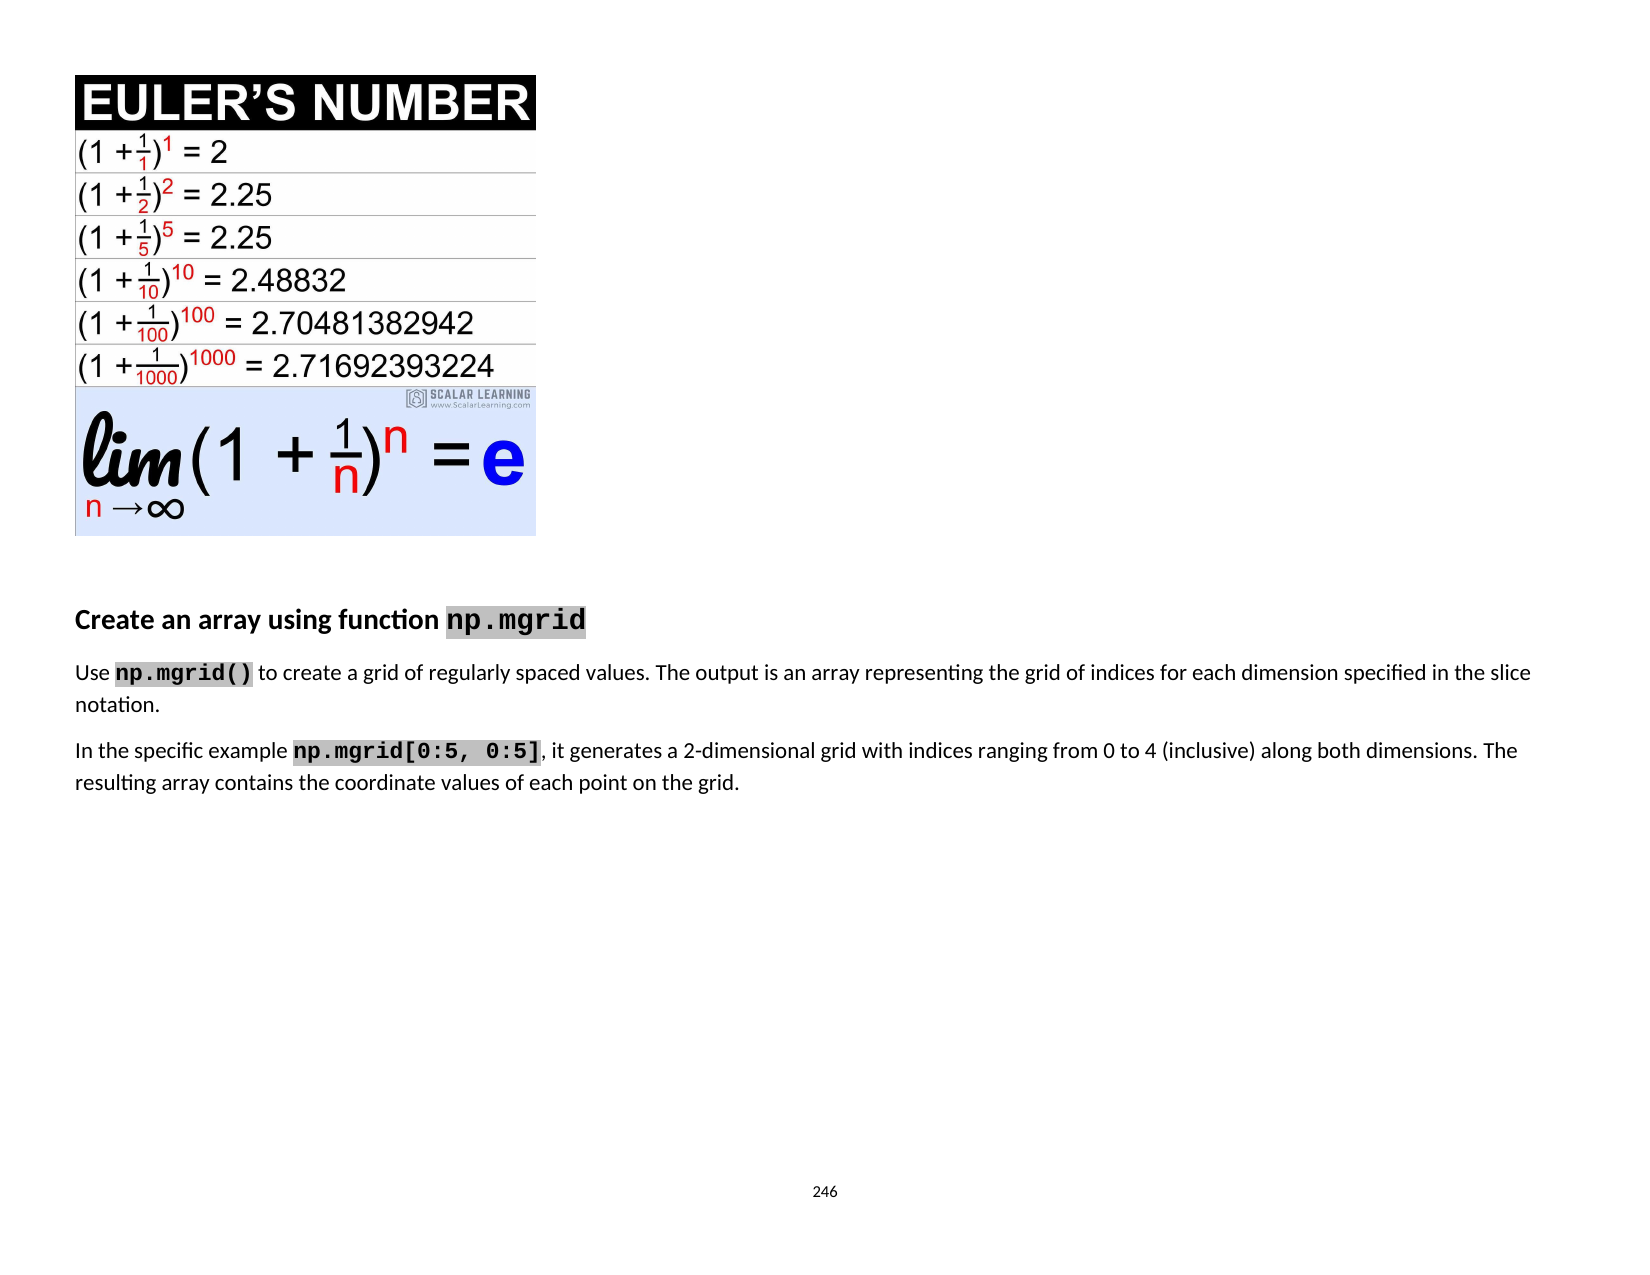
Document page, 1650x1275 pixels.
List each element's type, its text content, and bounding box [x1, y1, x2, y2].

text Use np.mgrid() to create a grid of regularly spaced values. The output is an array representing the grid of indices for each dimension specified in the slice notation. [75, 658, 1575, 718]
text Create an array using function np.mgrid [75, 602, 1575, 639]
text In the specific example np.mgrid[0:5, 0:5], it generates a 2-dimensional grid with indices ranging from 0 to 4 (inclusive) along both dimensions. The resulting array contains the coordinate values of each point on the grid. [75, 737, 1575, 796]
picture [75, 75, 536, 536]
